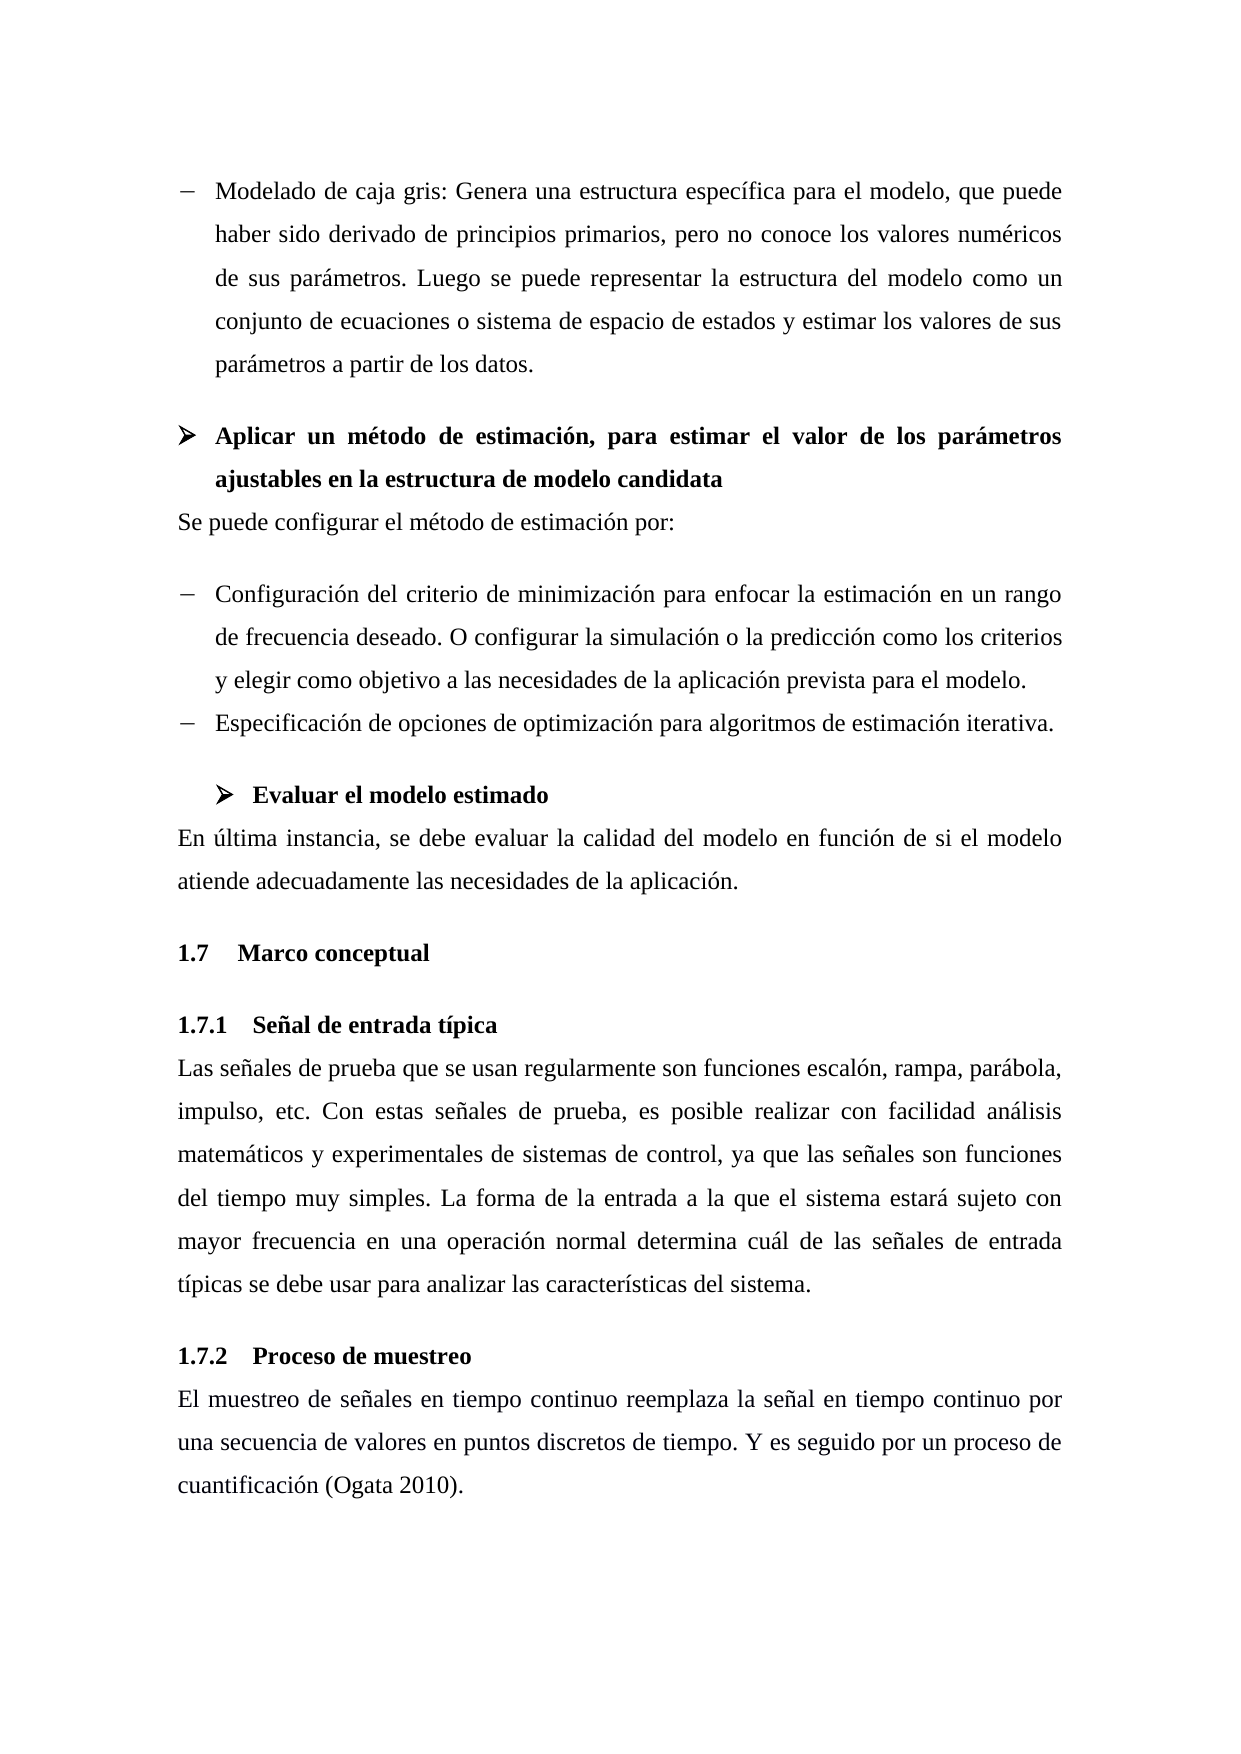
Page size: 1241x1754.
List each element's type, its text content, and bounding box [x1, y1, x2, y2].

list Especificación de opciones de optimización para algoritmos de estimación iterativa. [177, 708, 1063, 737]
subtitle Marco conceptual [177, 938, 1063, 967]
list Aplicar un método de estimación, para estimar el valor de los parámetros ajustables en la estructura de modelo candidata [177, 421, 1063, 493]
subtitle Proceso de muestreo [177, 1341, 1063, 1369]
list Evaluar el modelo estimado [215, 780, 1063, 809]
subtitle Señal de entrada típica [177, 1010, 1063, 1039]
text Las señales de prueba que se usan regularmente son funciones escalón, rampa, parábola, impulso, etc. Con estas señales de prueba, es posible realizar con facilidad análisis matemáticos y experimentales de sistemas de control, ya que las señales son funciones del tiempo muy simples. La forma de la entrada a la que el sistema estará sujeto con mayor frecuencia en una operación normal determina cuál de las señales de entrada típicas se debe usar para analizar las características del sistema. [177, 1053, 1063, 1298]
text Se puede configurar el método de estimación por: [177, 507, 1063, 536]
text En última instancia, se debe evaluar la calidad del modelo en función de si el modelo atiende adecuadamente las necesidades de la aplicación. [177, 823, 1063, 895]
list Modelado de caja gris: Genera una estructura específica para el modelo, que puede haber sido derivado de principios primarios, pero no conoce los valores numéricos de sus parámetros. Luego se puede representar la estructura del modelo como un conjunto de ecuaciones o sistema de espacio de estados y estimar los valores de sus parámetros a partir de los datos. [177, 176, 1063, 378]
text El muestreo de señales en tiempo continuo reemplaza la señal en tiempo continuo por una secuencia de valores en puntos discretos de tiempo. Y es seguido por un proceso de cuantificación (Ogata 2010). [177, 1384, 1063, 1499]
list Configuración del criterio de minimización para enfocar la estimación en un rango de frecuencia deseado. O configurar la simulación o la predicción como los criterios y elegir como objetivo a las necesidades de la aplicación prevista para el modelo. [177, 579, 1063, 694]
